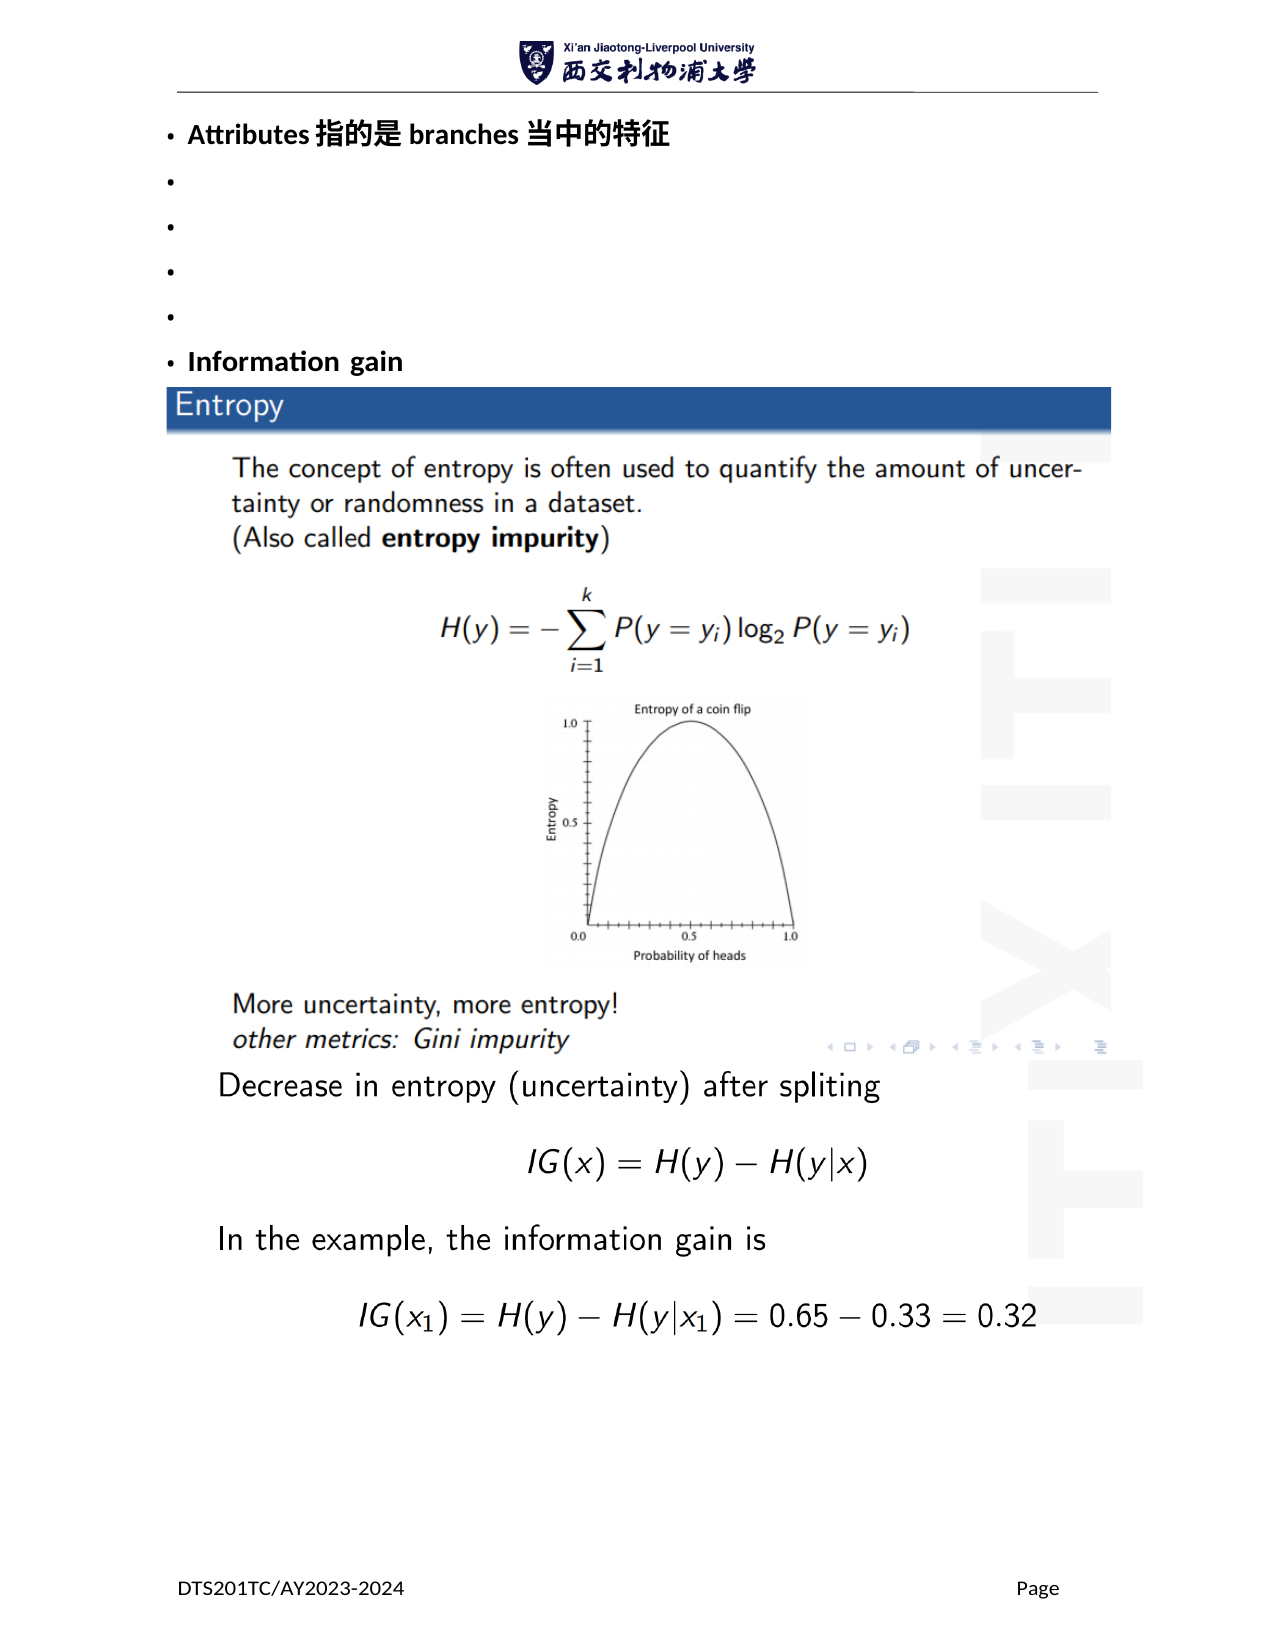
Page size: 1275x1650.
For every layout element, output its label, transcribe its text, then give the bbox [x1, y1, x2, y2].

picture [519, 41, 756, 85]
picture [166, 387, 1143, 1398]
list Information gain [167, 343, 1104, 378]
list Attributes指的是branches当中的特征 [167, 110, 1104, 153]
